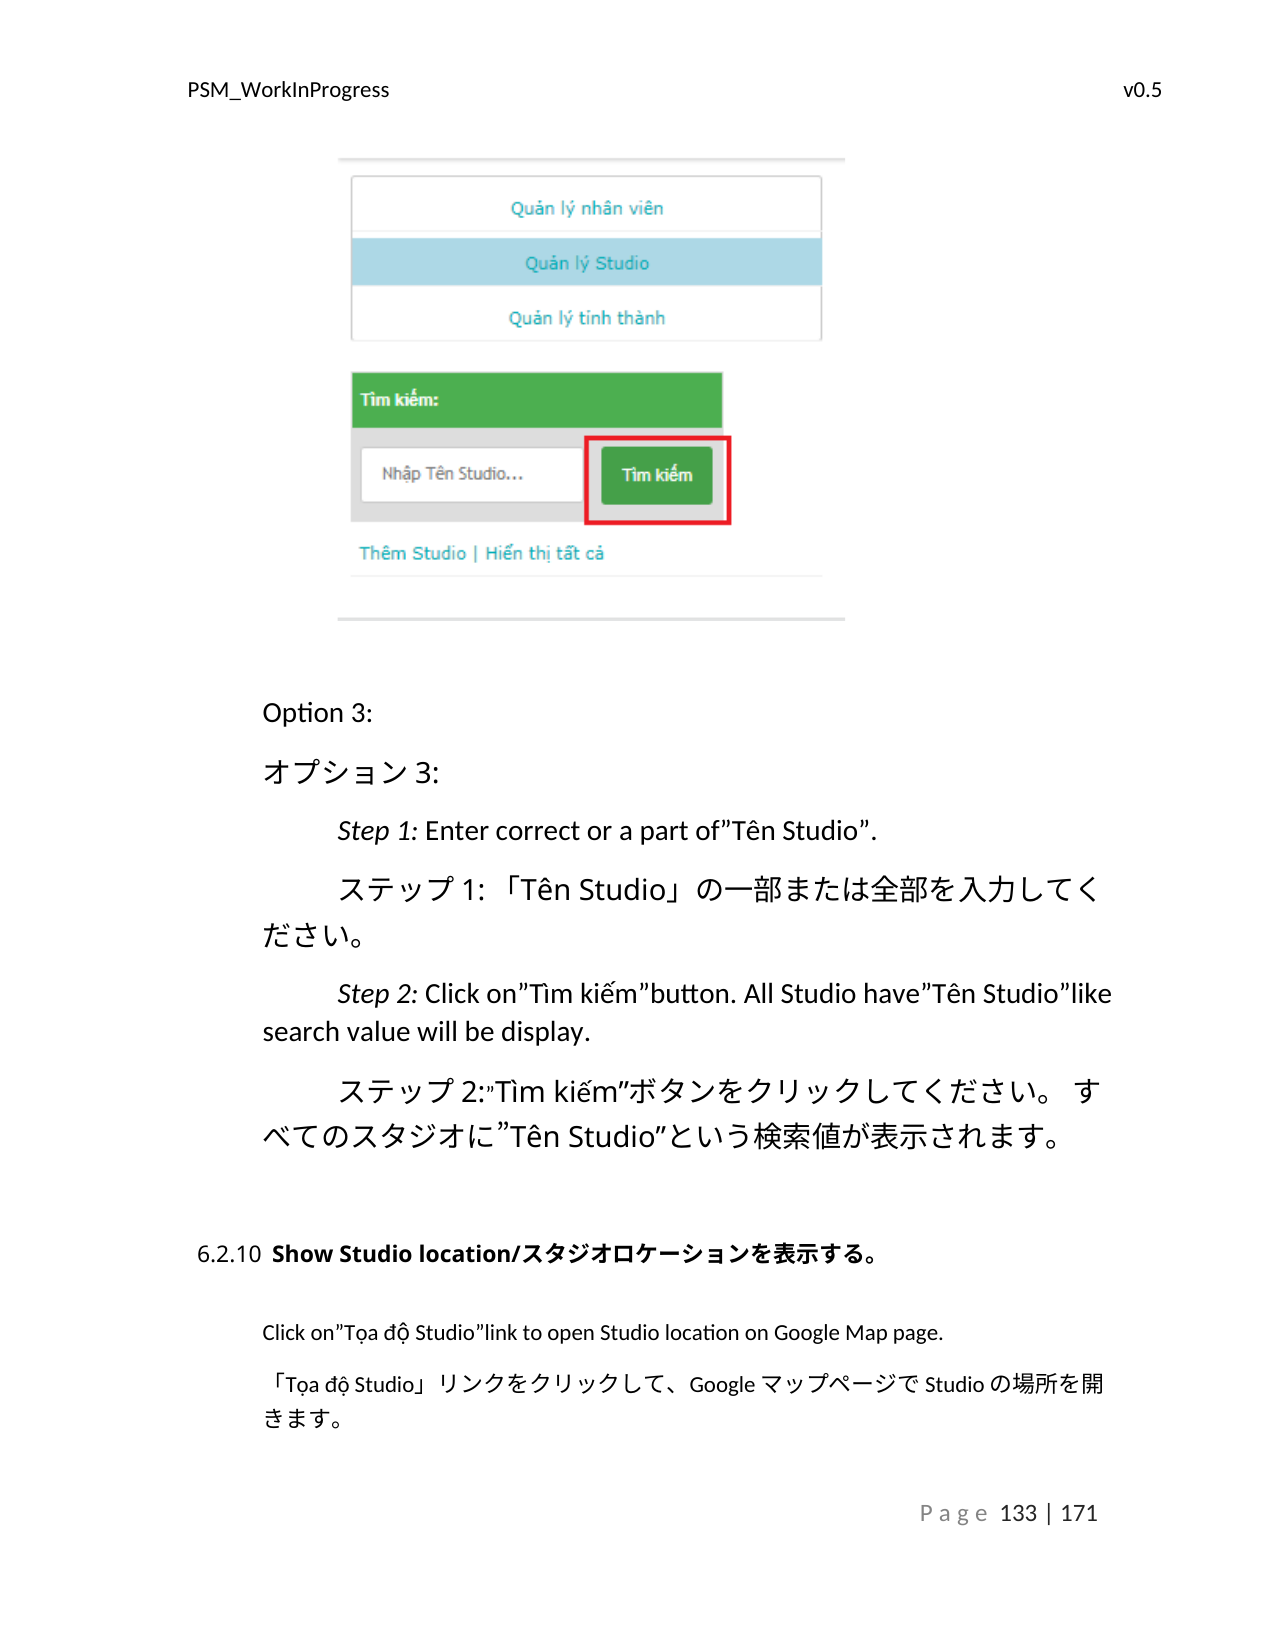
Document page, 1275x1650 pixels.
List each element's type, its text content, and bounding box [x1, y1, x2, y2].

subtitle Show Studio location/スタジオロケーションを表示する。 [197, 1236, 1125, 1269]
text ステップ 1: 「Tên Studio」の一部または全部を入力してください。 [262, 867, 1125, 955]
picture [337, 150, 846, 621]
text Option 3: [187, 694, 1125, 730]
text 「Tọa độ Studio」リンクをクリックして、GoogleマップページでStudioの場所を開きます。 [262, 1365, 1125, 1434]
text Step 1: Enter correct or a part of”Tên Studio”. [262, 812, 1125, 847]
text Click on”Tọa độ Studio”link to open Studio location on Google Map page. [262, 1318, 1125, 1347]
text Step 2: Click on”Tìm kiếm”button. All Studio have”Tên Studio”like search value will be display. [262, 975, 1125, 1049]
text オプション 3: [187, 749, 1125, 792]
text ステップ 2:”Tìm kiếm”ボタンをクリックしてください。 すべてのスタジオに”Tên Studio”という検索値が表示されます。 [262, 1068, 1125, 1156]
